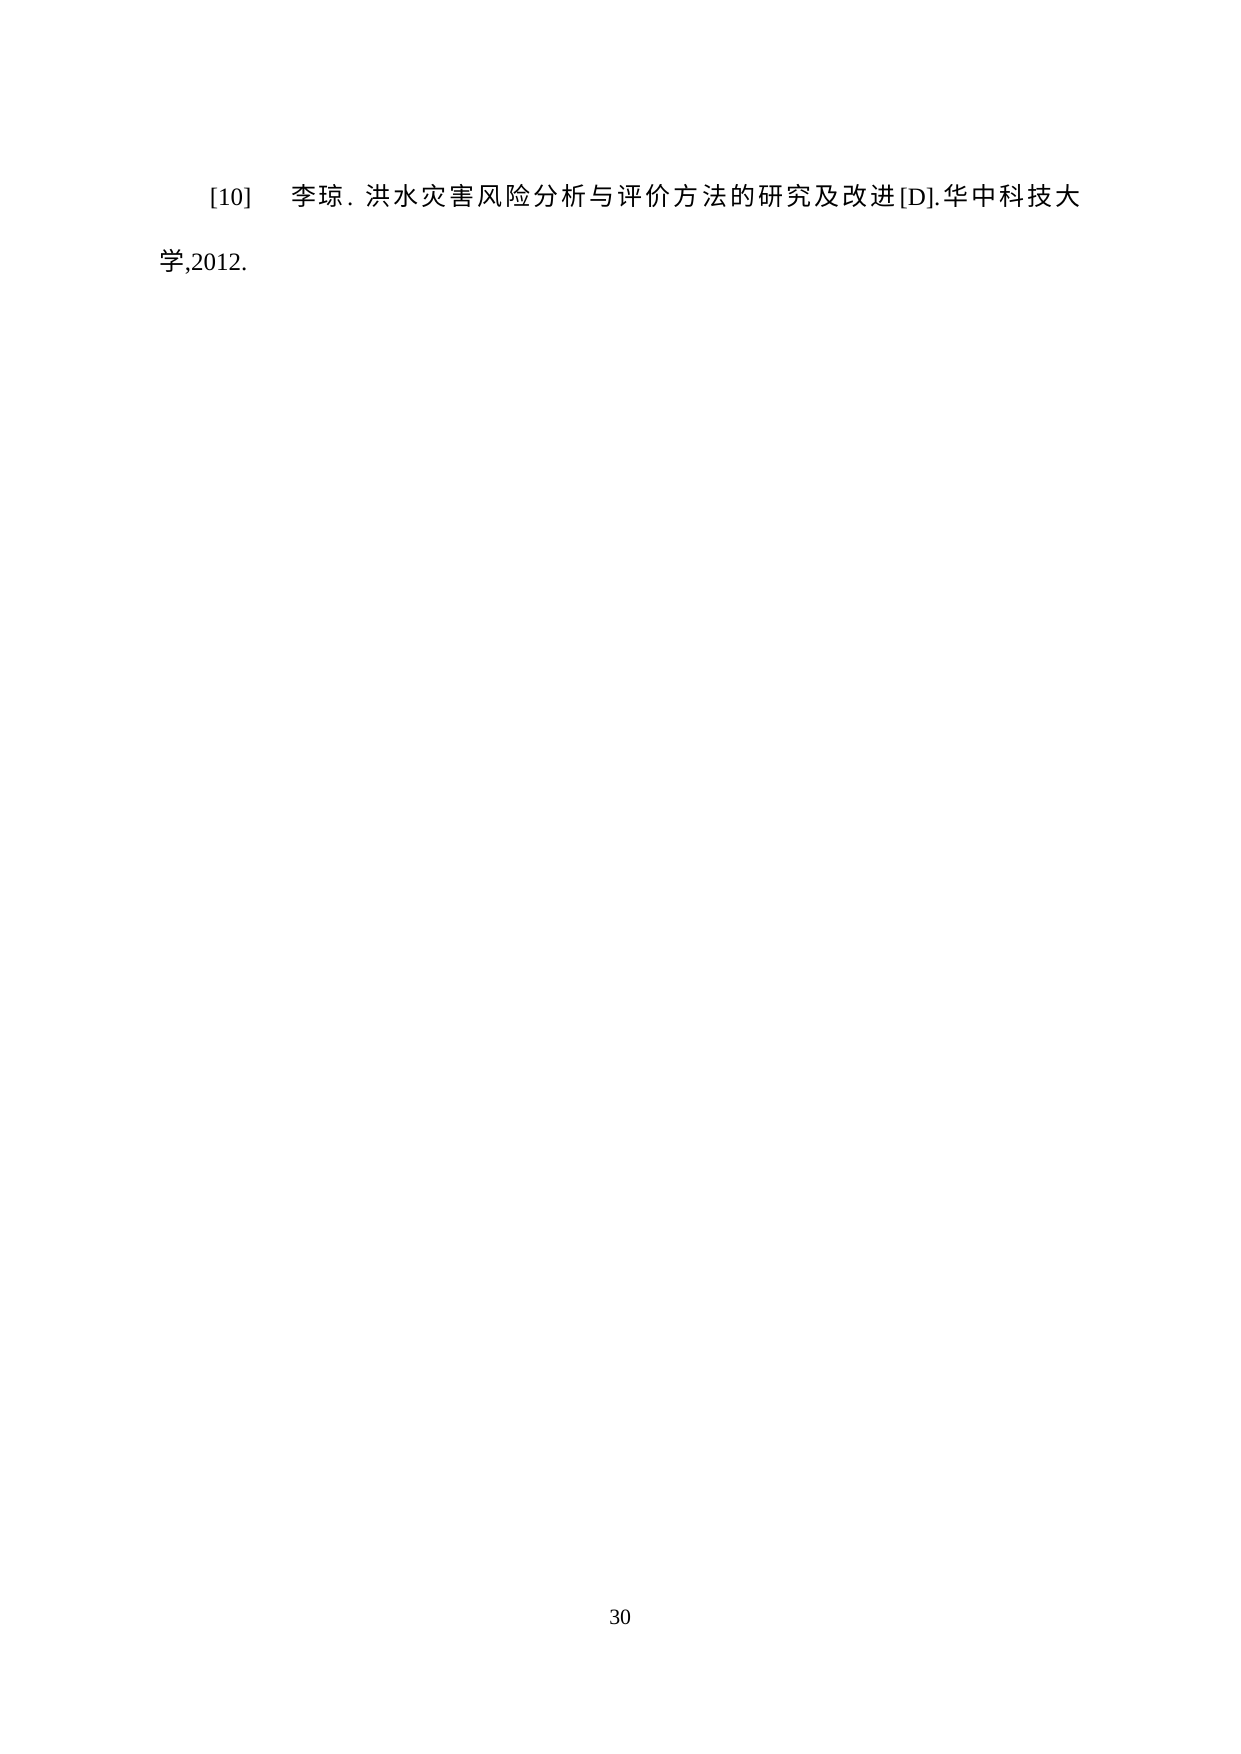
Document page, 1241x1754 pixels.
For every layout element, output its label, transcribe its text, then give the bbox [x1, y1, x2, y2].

list 李琼. 洪水灾害风险分析与评价方法的研究及改进[D].华中科技大学,2012. [159, 162, 1081, 292]
